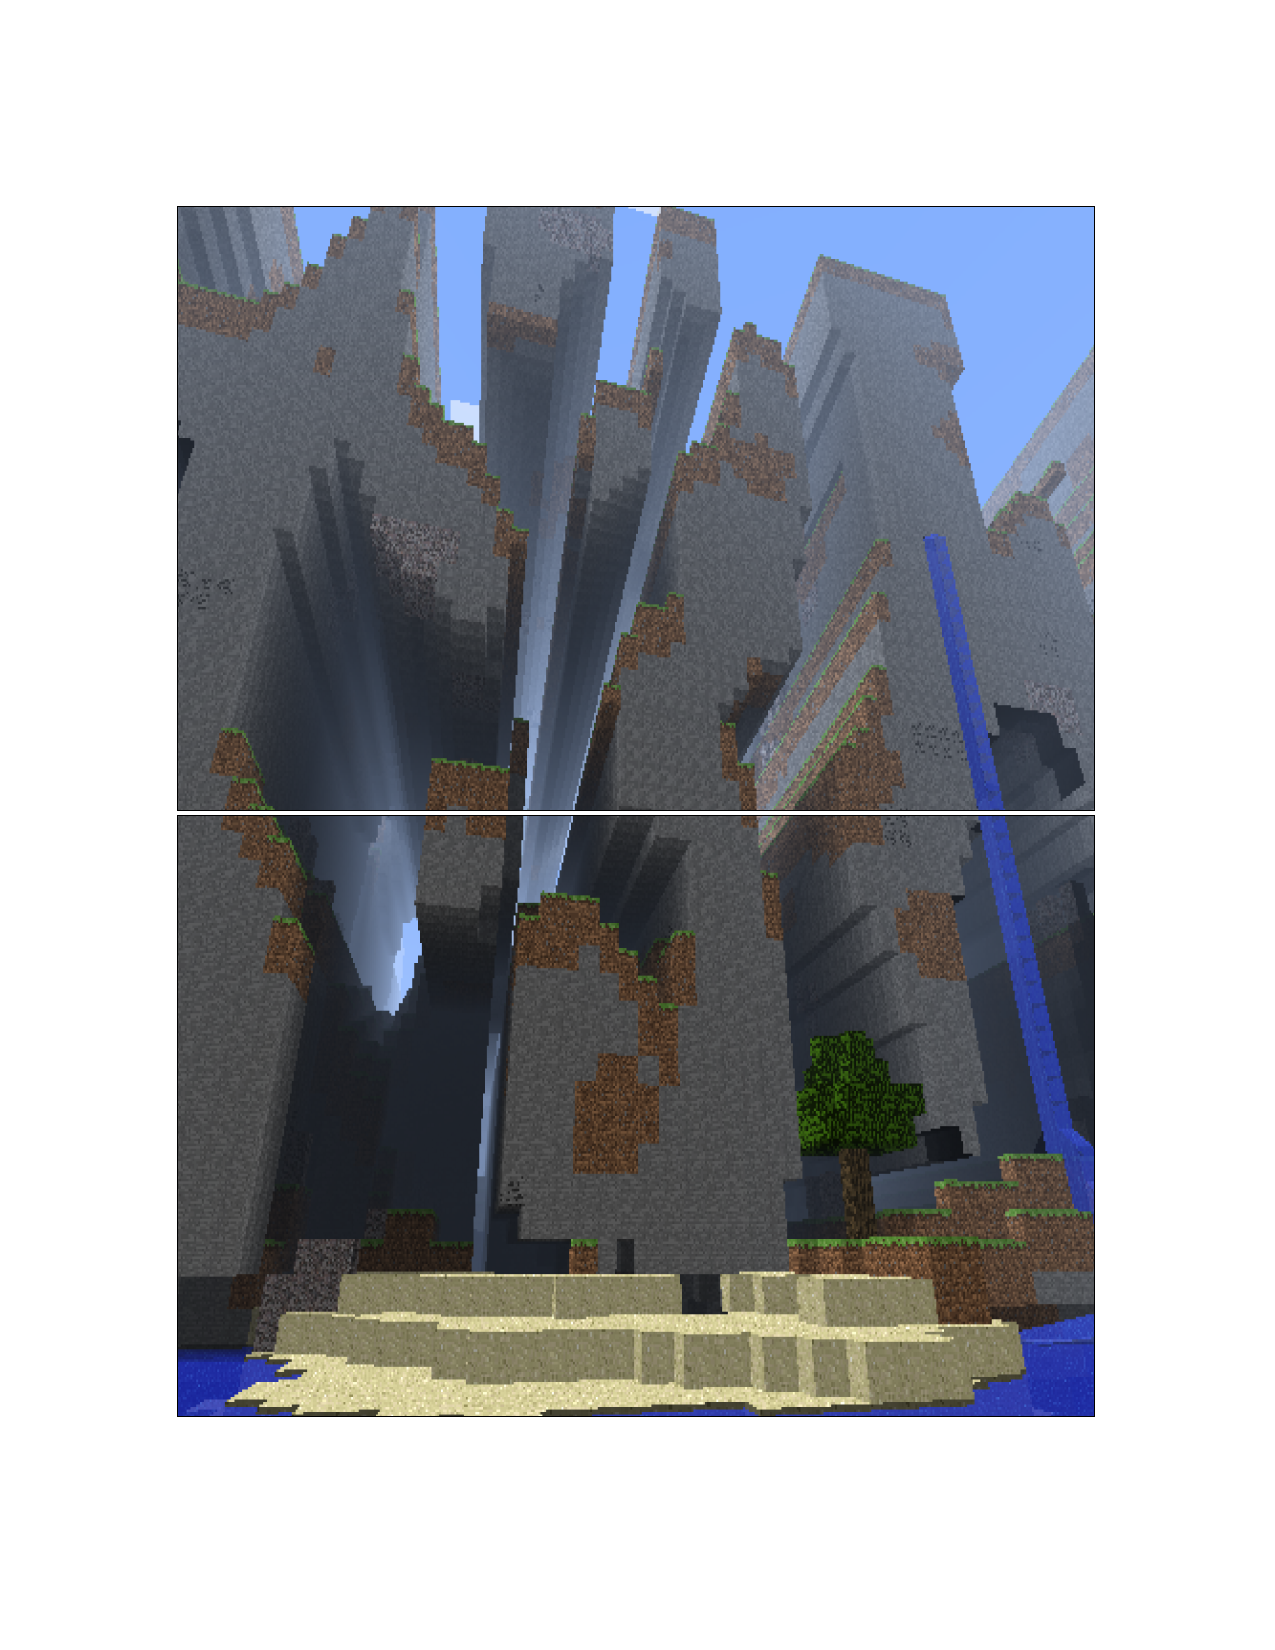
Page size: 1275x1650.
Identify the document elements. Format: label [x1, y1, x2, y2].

picture [178, 207, 1094, 810]
picture [178, 816, 1094, 1416]
